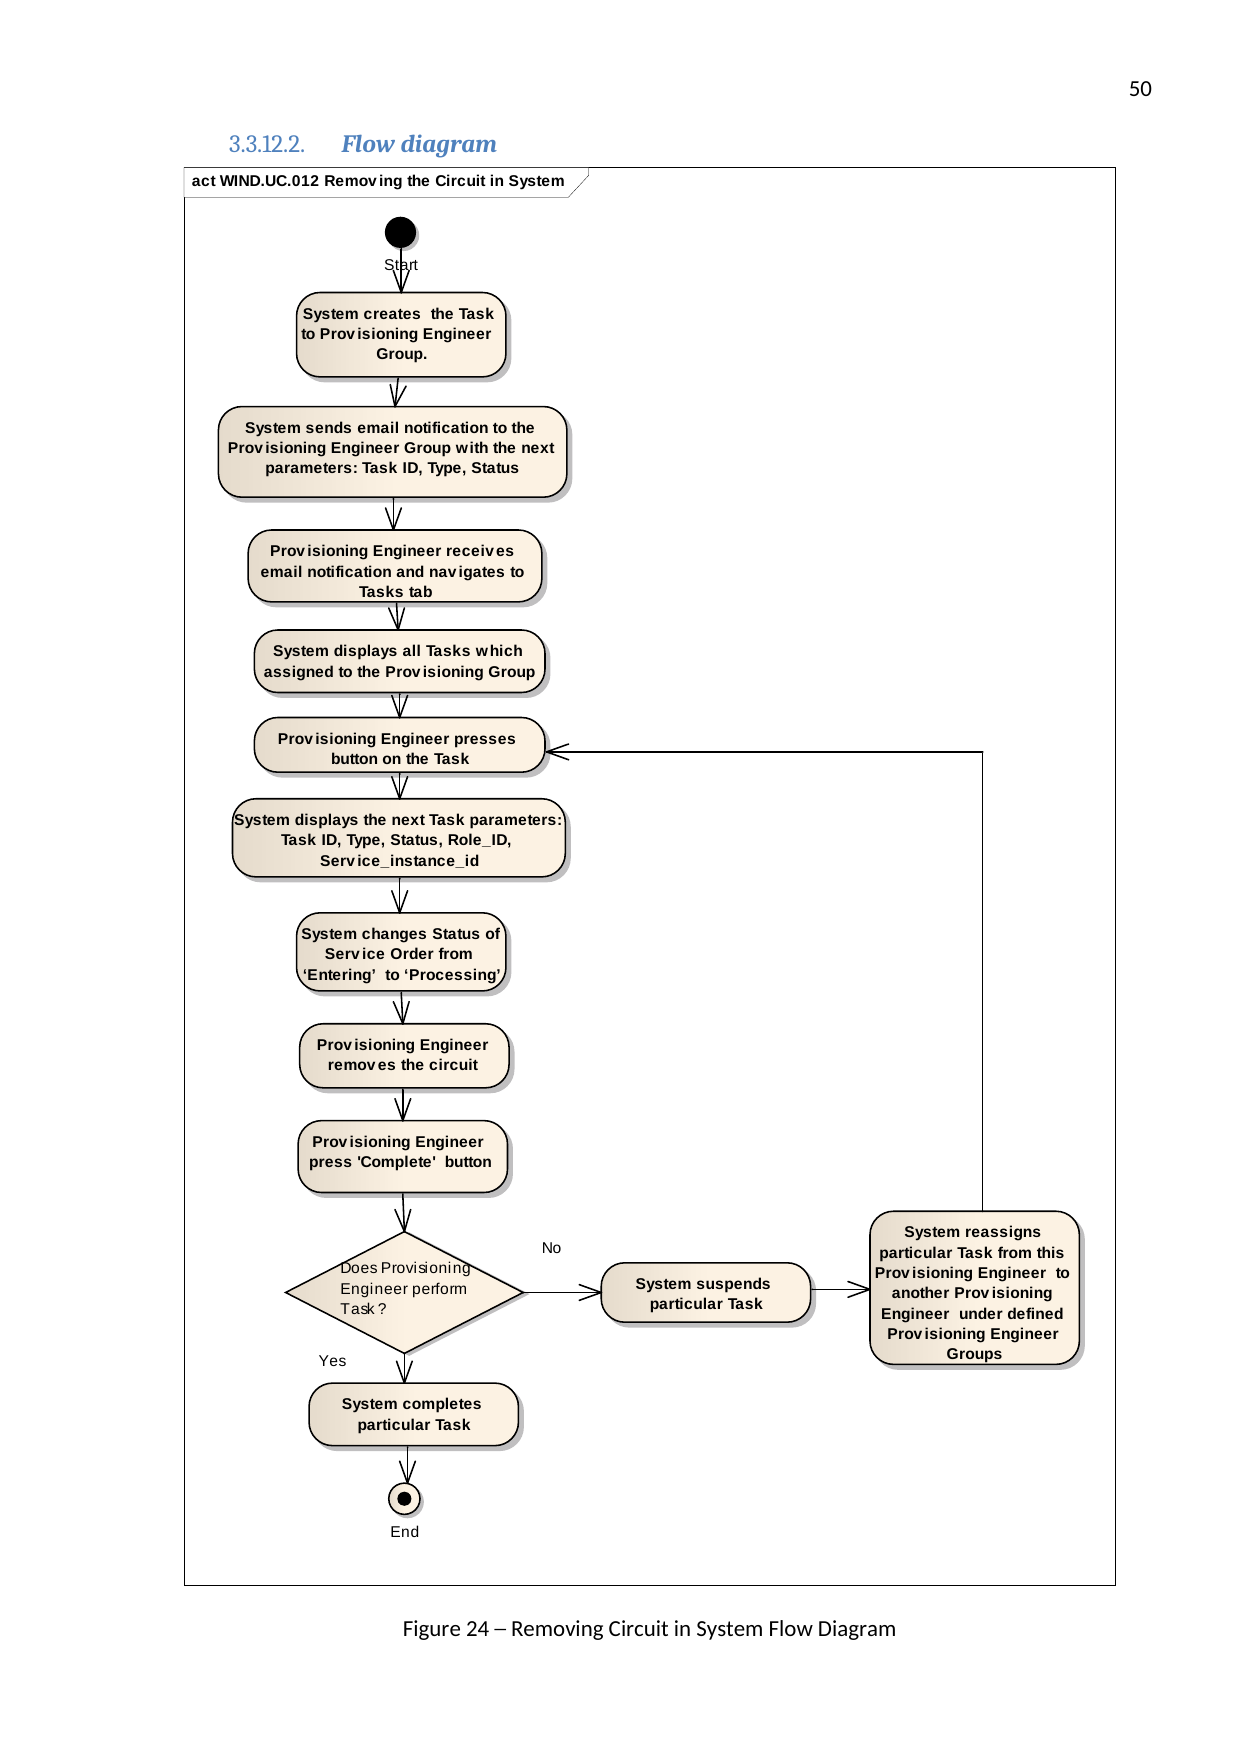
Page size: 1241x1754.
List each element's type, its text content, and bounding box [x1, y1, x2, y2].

text Figure 24 ─ Removing Circuit in System Flow Diagram [148, 1614, 1152, 1642]
subtitle Flow diagram [229, 130, 1152, 158]
